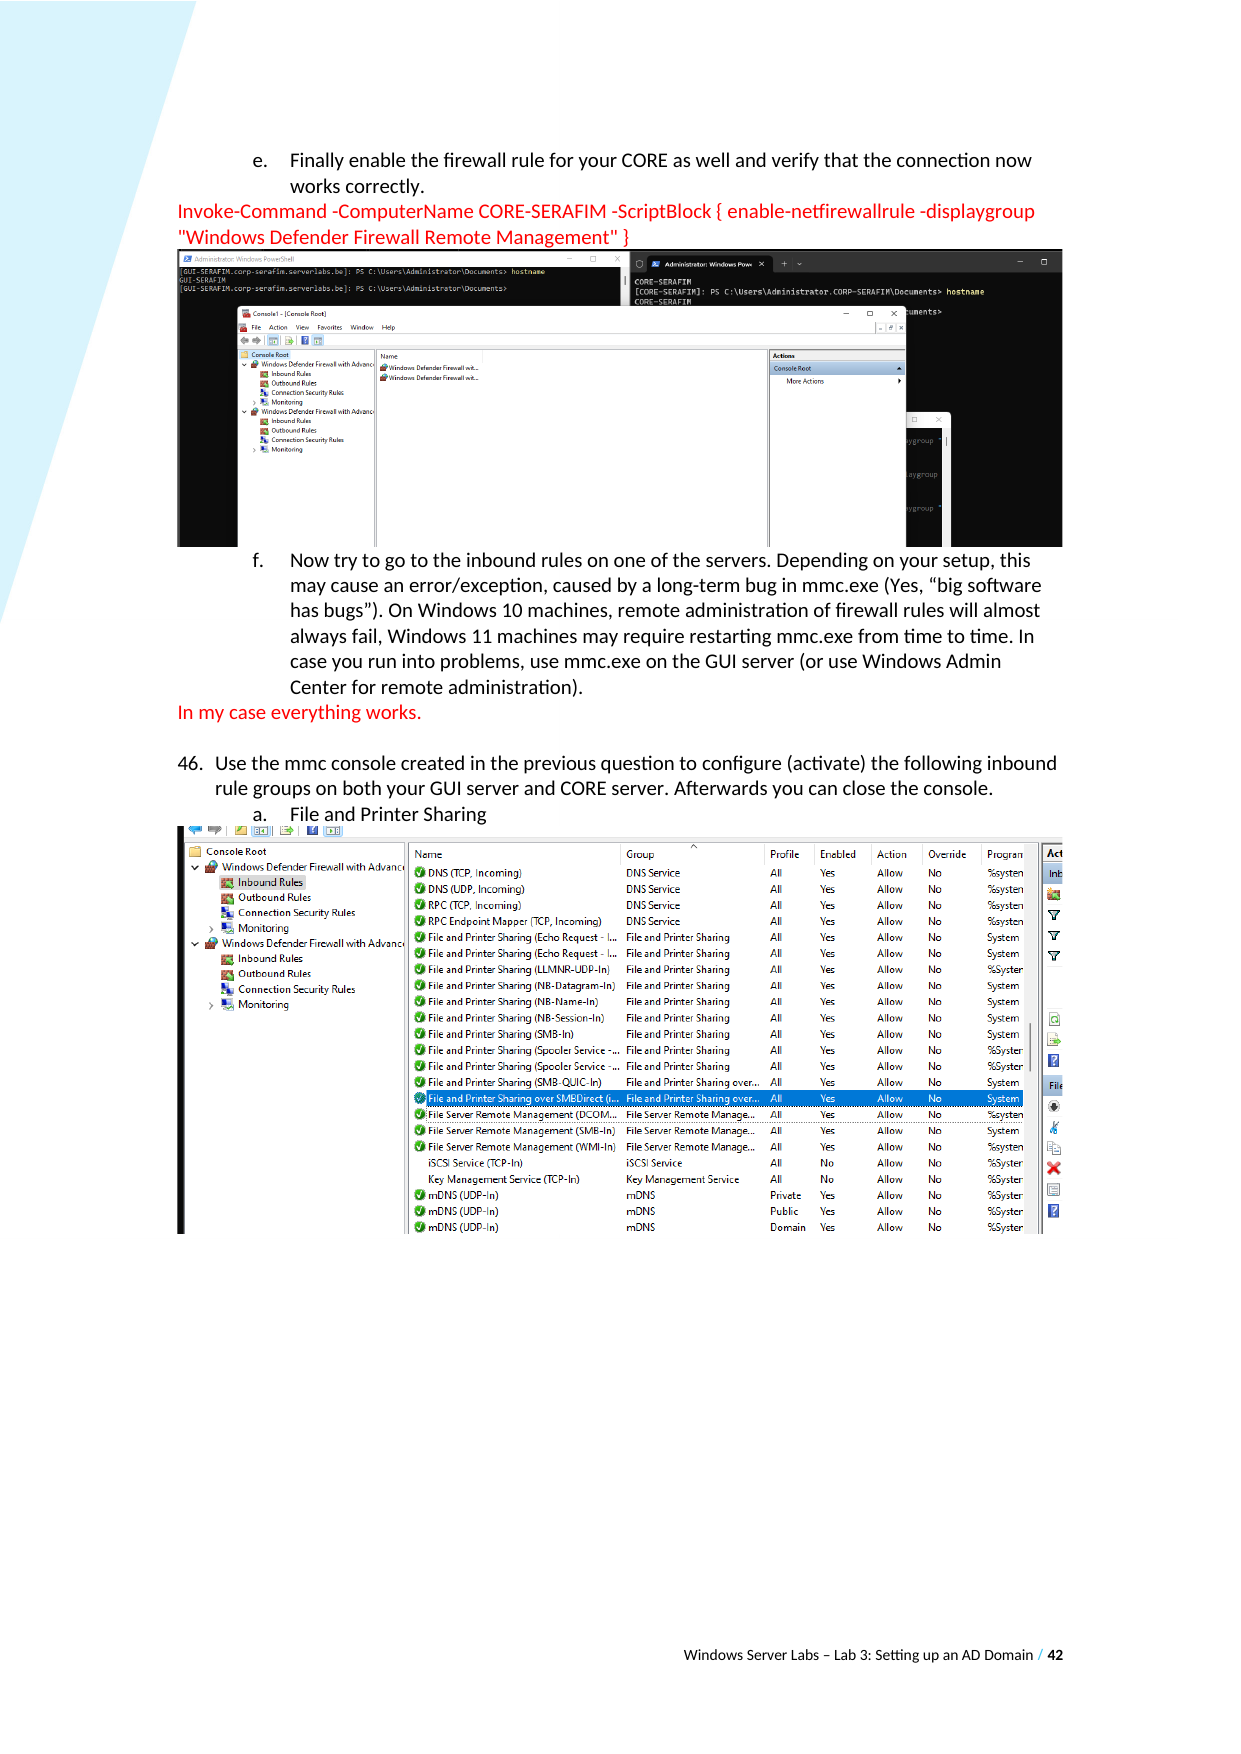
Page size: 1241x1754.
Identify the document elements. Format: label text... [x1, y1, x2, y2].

picture [0, 1, 1179, 1239]
list Use the mmc console created in the previous question to configure (activate) the following inbound rule groups on both your GUI server and CORE server. Afterwards you can close the console. [177, 750, 1063, 801]
list Finally enable the firewall rule for your CORE as well and verify that the connection now works correctly. [252, 148, 1063, 198]
list Now try to go to the inbound rules on one of the servers. Depending on your setup, this may cause an error/exception, caused by a long-term bug in mmc.exe (Yes, “big software has bugs”). On Windows 10 machines, remote administration of firewall rules will almost always fail, Windows 11 machines may require restarting mmc.exe from time to time. In case you run into problems, use mmc.exe on the GUI server (or use Windows Admin Center for remote administration). [252, 547, 1063, 699]
text In my case everything works. [177, 699, 1063, 725]
text Invoke-Command -ComputerName CORE-SERAFIM -ScriptBlock { enable-netfirewallrule -displaygroup "Windows Defender Firewall Remote Management" } [177, 198, 1063, 249]
list File and Printer Sharing [252, 801, 1063, 826]
